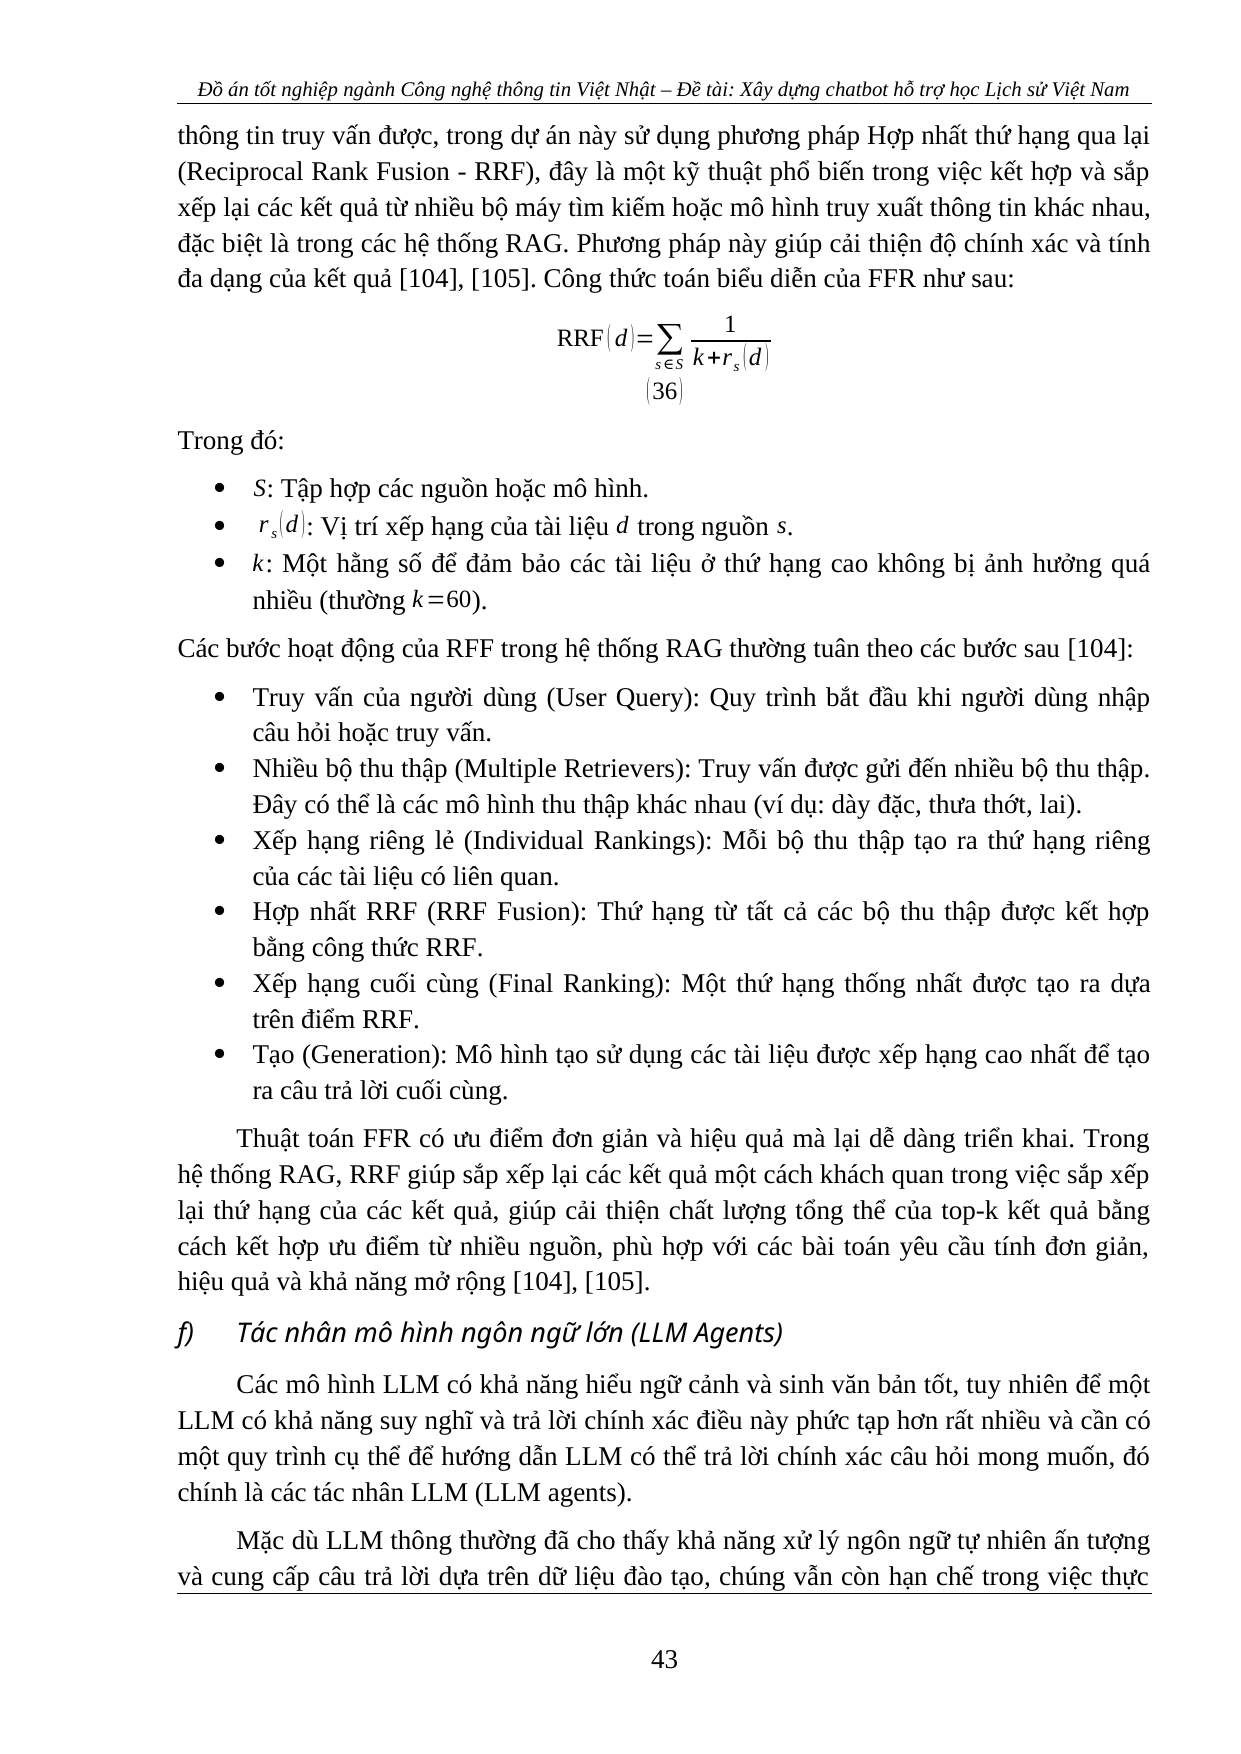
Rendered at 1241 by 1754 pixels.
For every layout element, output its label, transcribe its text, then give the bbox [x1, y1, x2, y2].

list Xếp hạng cuối cùng (Final Ranking): Một thứ hạng thống nhất được tạo ra dựa trên điểm RRF. [215, 967, 1152, 1034]
text Trong đó: [177, 424, 1152, 455]
list Truy vấn của người dùng (User Query): Quy trình bắt đầu khi người dùng nhập câu hỏi hoặc truy vấn. [215, 681, 1152, 748]
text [177, 1524, 1152, 1591]
list : Một hằng số để đảm bảo các tài liệu ở thứ hạng cao không bị ảnh hưởng quá nhiều (thường ). [215, 547, 1152, 615]
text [177, 119, 1152, 293]
list Xếp hạng riêng lẻ (Individual Rankings): Mỗi bộ thu thập tạo ra thứ hạng riêng của các tài liệu có liên quan. [215, 824, 1152, 891]
list : Vị trí xếp hạng của tài liệu trong nguồn . [215, 509, 1152, 542]
text Các bước hoạt động của RFF trong hệ thống RAG thường tuân theo các bước sau : [177, 632, 1152, 663]
subtitle Tác nhân mô hình ngôn ngữ lớn (LLM Agents) [177, 1314, 1152, 1351]
text Thuật toán FFR có ưu điểm đơn giản và hiệu quả mà lại dễ dàng triển khai. Trong hệ thống RAG, RRF giúp sắp xếp lại các kết quả một cách khách quan trong việc sắp xếp lại thứ hạng của các kết quả, giúp cải thiện chất lượng tổng thể của top-k kết quả bằng cách kết hợp ưu điểm từ nhiều nguồn, phù hợp với các bài toán yêu cầu tính đơn giản, hiệu quả và khả năng mở rộng . [177, 1122, 1152, 1297]
list : Tập hợp các nguồn hoặc mô hình. [215, 472, 1152, 505]
list Hợp nhất RRF (RRF Fusion): Thứ hạng từ tất cả các bộ thu thập được kết hợp bằng công thức RRF. [215, 895, 1152, 962]
list Nhiều bộ thu thập (Multiple Retrievers): Truy vấn được gửi đến nhiều bộ thu thập. Đây có thể là các mô hình thu thập khác nhau (ví dụ: dày đặc, thưa thớt, lai). [215, 752, 1152, 819]
text Các mô hình LLM có khả năng hiểu ngữ cảnh và sinh văn bản tốt, tuy nhiên để một LLM có khả năng suy nghĩ và trả lời chính xác điều này phức tạp hơn rất nhiều và cần có một quy trình cụ thể để hướng dẫn LLM có thể trả lời chính xác câu hỏi mong muốn, đó chính là các tác nhân LLM (LLM agents). [177, 1368, 1152, 1507]
list Tạo (Generation): Mô hình tạo sử dụng các tài liệu được xếp hạng cao nhất để tạo ra câu trả lời cuối cùng. [215, 1038, 1152, 1105]
